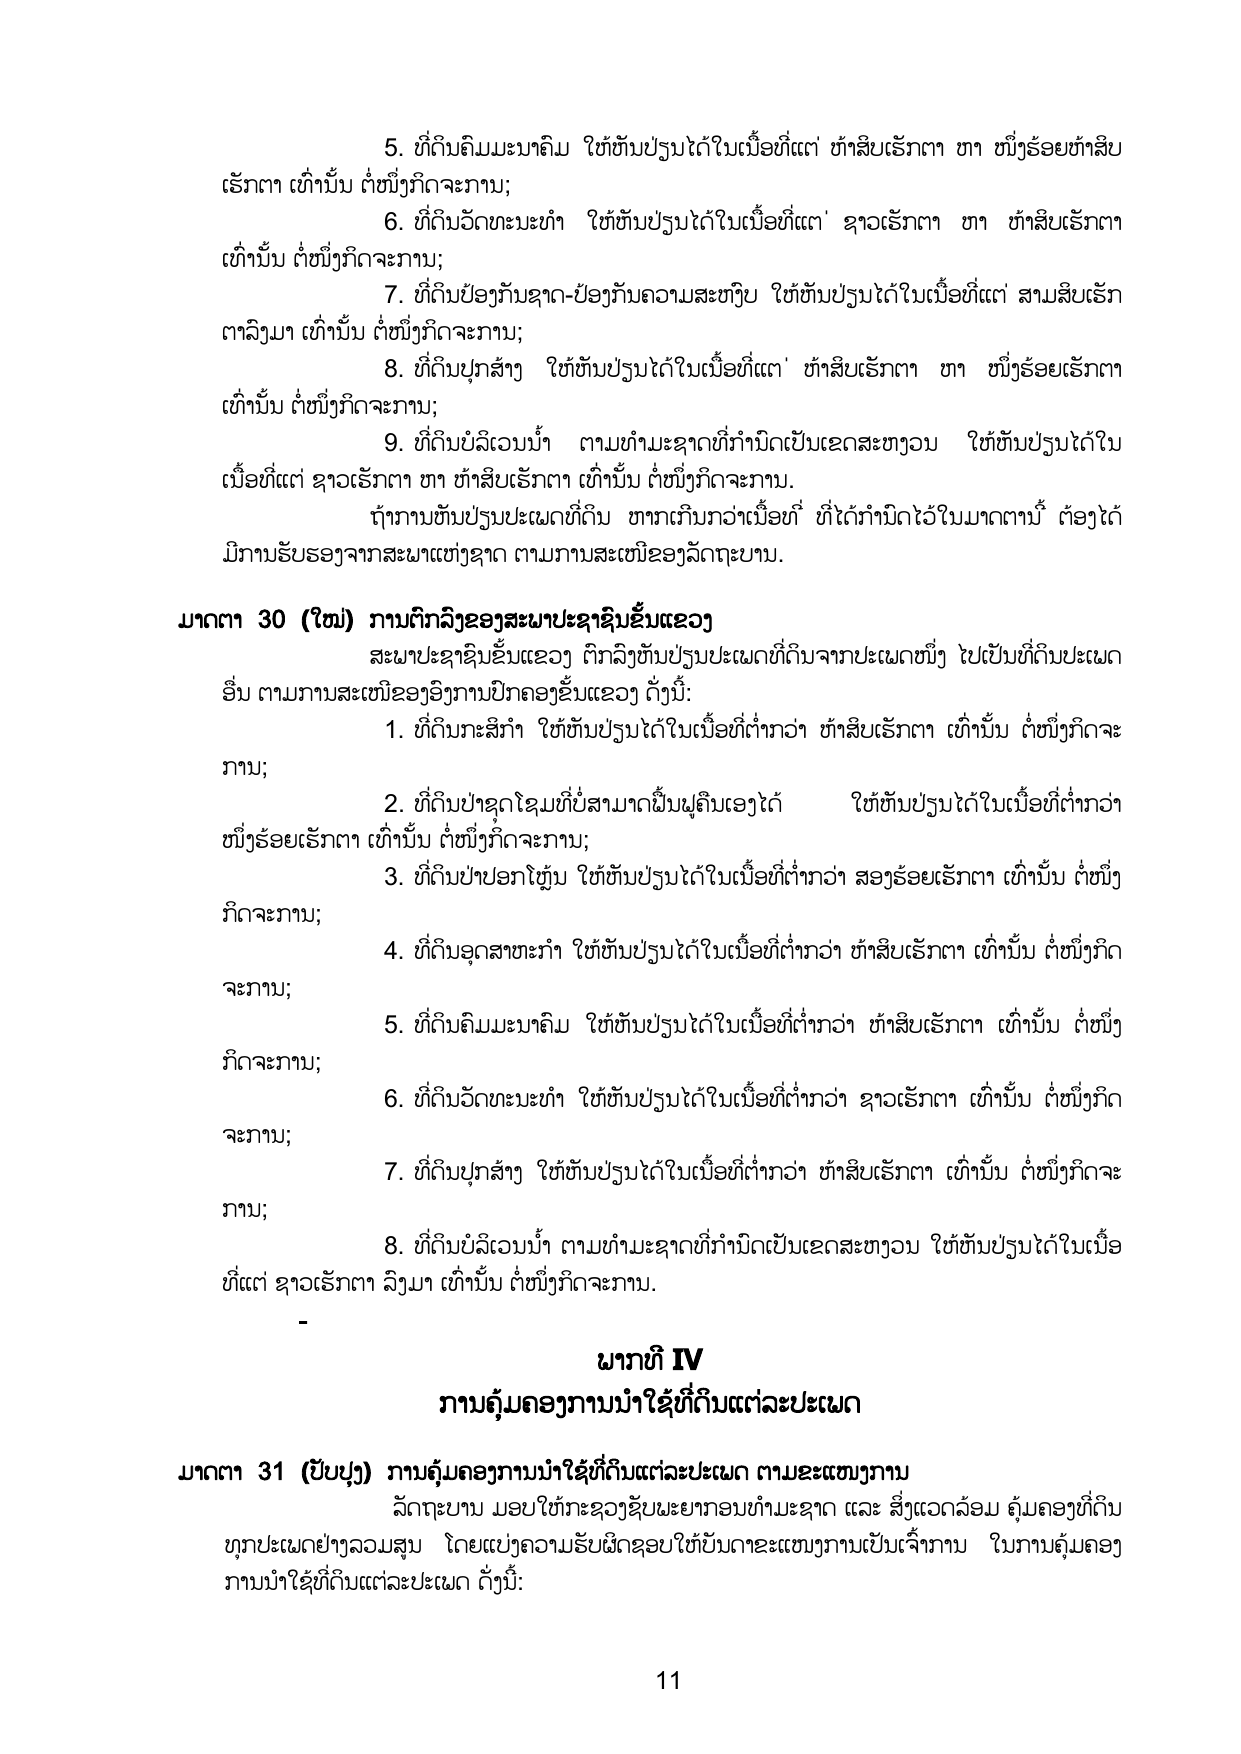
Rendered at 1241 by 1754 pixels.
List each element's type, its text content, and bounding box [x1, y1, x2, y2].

list ​ທີ່​ດິນປ້ອງກັນຊາດ-ປ້ອງກັນຄວາມສະຫງົບ​ ໃຫ້ຫັນປ່ຽນໄດ້ໃນເນື້ອທີ່​ແຕ່ ສາມສິບເຮັກ ຕາລົງມາ ເທົ່ານັ້ນ ຕໍ່ໜຶ່ງກິດຈະການ; [222, 277, 1122, 351]
list ທີ່ດິນບໍລິເວນນໍ້າ ຕາມທຳມະຊາດທີ່ກໍານົດເປັນເຂດສະຫງວນ ໃຫ້ຫັນປ່ຽນໄດ້ໃນເນື້ອທີ່ແຕ່ ຊາວເຮັກຕາ ຫາ ຫ້າສິບເຮັກຕາ ເທົ່ານັ້ນ ຕໍ່​ໜຶ່ງກິດຈະການ. [222, 425, 1122, 499]
subtitle ພາກທີ IV [177, 1339, 1122, 1382]
list ​ທີ່​ດິນຄົມມະນາຄົມ ໃຫ້ຫັນປ່ຽນໄດ້ໃນເນື້ອທີ່​​​ແຕ່ ຫ້າສິບ​ເຮັກຕາ ຫາ ໜຶ່ງຮ້ອຍຫ້າສິບ ເຮັກຕາ ເທົ່ານັ້ນ ຕໍ່ໜຶ່ງກິດຈະການ; [222, 130, 1122, 204]
subtitle ການຄຸ້ມຄອງ​ການ​ນຳ​ໃຊ້​ທີ່​ດິນແຕ່ລະປະເພດ [177, 1382, 1122, 1424]
list ​ທີ່​ດິນຄົມມະນາຄົມ ໃຫ້ຫັນປ່ຽນໄດ້ໃນ​ເນື້ອທີ່ຕໍ່າກວ່າ ຫ້າສິບ​ເຮັກຕາ ເທົ່ານັ້ນ ຕໍ່ໜຶ່ງກິດຈະການ; [222, 1007, 1122, 1081]
list ທີ່​ດິນ​ປຸກ​ສ້າງ ໃຫ້ຫັນປ່ຽນໄດ້ໃນ​ເນື້ອທີ່​​​ຕໍ່າ​ກວ່າ ຫ້າ​ສິບເຮັກຕາ ເທົ່ານັ້ນ ຕໍ່​ໜຶ່ງກິດຈະ ການ; [222, 1154, 1122, 1228]
subtitle ມາດຕາ 30 (​ໃໝ່) ການຕົກລົງຂອງສະພາປະຊາຊົນ​ຂັ້ນແຂວງ [177, 601, 1122, 638]
list ​ທີ່​ດິນ​​ວັດທະນະທຳ ໃຫ້ຫັນປ່ຽນໄດ້ໃນເນື້ອທີ່ຕໍ່າກວ່າ ຊາວ​ເຮັກຕາ ເທົ່ານັ້ນ ຕໍ່​ໜຶ່ງກິດ ຈະການ; [222, 1081, 1122, 1154]
list ​ທີ່​ດິນ​​ວັດທະນະທຳ ໃຫ້ຫັນປ່ຽນໄດ້ໃນເນື້ອທີ່​ແຕ່ ຊາວ​ເຮັກຕາ ຫາ ຫ້າສິບເຮັກຕາ ເທົ່ານັ້ນ ຕໍ່ໜຶ່ງກິດຈະການ; [222, 204, 1122, 277]
subtitle ມາດຕາ 31 (ປັບປຸງ) ການຄຸ້ມຄອງການນໍາໃຊ້ທີ່ດິນ​​ແຕ່ລະ​ປະ​ເພດ ຕາມຂະແໜງການ [177, 1453, 1122, 1490]
text ລັດຖະບານ ມອບ​ໃຫ້​ກະຊວງ​ຊັບພະຍາກອນ​ທໍາ​ມະ​ຊາດ ​ແລະ ສິ່ງ​ແວດ​ລ້ອມ ຄຸ້ມ​ຄອງ​ທີ່​ດິນ​ທຸກ​ປະເພດຢ່າງ​ລວມສູນ ໂດຍ​ແບ່ງ​ຄວາມ​ຮັບຜິດຊອບໃຫ້​ບັນດາຂະແໜງການເປັນເຈົ້າການ ໃນການຄຸ້ມຄອງການນຳໃຊ້ທີ່ດິນ​ແຕ່ລະ​ປະ​ເພດ​ ດັ່ງນີ້: [224, 1490, 1122, 1601]
list ​ທີ່​ດິນ​ກະສິກຳ​ ໃຫ້ຫັນປ່ຽນໄດ້ໃນ​ເນື້ອທີ່​ຕໍ່າກວ່າ ຫ້າສິບ​ເຮັກຕາ ເທົ່ານັ້ນ ຕໍ່ໜຶ່ງກິດຈະ ການ​; [222, 712, 1122, 786]
text ຖ້າ​ການ​ຫັນປ່ຽນປະ​ເພດ​ທີ່​ດິນ ຫາກ​ເກີນ​ກວ່າ​ເນື້ອ​ທີ່ ທີ່​ໄດ້ກຳນົດ​ໄວ້​ໃນ​ມາດຕາ​ນີ້ ຕ້ອງ​​ໄດ້​ມີການ​ຮັບຮອງຈາກ​ສະພາ​ແຫ່ງ​ຊາດ​ ຕາມ​ການສະ​ເໜີ​ຂອງ​ລັດຖະບານ. [222, 499, 1122, 572]
list ​ທີ່​ດິນອຸດສາຫະກຳ​​ ໃຫ້ຫັນປ່ຽນໄດ້ໃນເນື້ອທີ່​ຕໍ່າກວ່າ ຫ້າສິບ​ເຮັກຕາ ເທົ່ານັ້ນ ຕໍ່ໜຶ່ງກິດ ຈະການ; [222, 933, 1122, 1007]
list ທີ່ດິນປ່າປອກໂຫຼ້ນ ໃຫ້ຫັນປ່ຽນໄດ້ໃນເນື້ອທີ່ຕໍ່າກວ່າ ສອງຮ້ອຍເຮັກຕາ ເທົ່ານັ້ນ ຕໍ່ໜຶ່ງກິດຈະການ; [222, 859, 1122, 933]
text ສະພາປະຊາຊົນຂັ້ນແຂວງ ​ຕົກລົງ​ຫັນ​ປ່ຽນ​ປະ​ເພດ​ທີ່​ດິນຈາກປະ​ເພດໜຶ່ງ ໄປເປັນທີ່ດິນປະເພດອື່ນ ຕາມ​ການສະ​ເໜີ​ຂອງອົງການປົກຄອງຂັ້ນແຂວງ ດັ່ງ​ນີ້: [222, 638, 1122, 712]
list ທີ່​ດິນ​ປ່າຊຸດໂຊມທີ່ບໍ່ສາມາດຟື້ນຟູຄືນເອງໄດ້​ ໃຫ້ຫັນປ່ຽນໄດ້ໃນເນື້ອທີ່ຕໍ່າກວ່າ ໜຶ່ງຮ້ອຍເຮັກຕາ ເທົ່ານັ້ນ ຕໍ່​ໜຶ່ງກິດຈະການ​; [222, 786, 1122, 859]
list ທີ່​ດິນ​ປຸກ​ສ້າງ ໃຫ້ຫັນປ່ຽນໄດ້ໃນ​ເນື້ອທີ່​​​ແຕ່ ຫ້າ​ສິບເຮັກຕາ ຫາ ໜຶ່ງຮ້ອຍເຮັກຕາ ເທົ່ານັ້ນ ຕໍ່​ໜຶ່ງກິດຈະການ; [222, 351, 1122, 425]
list ທີ່ດິນບໍລິເວນນໍ້າ ຕາມທຳມະຊາດທີ່ກໍານົດເປັນເຂດສະຫງວນ ໃຫ້ຫັນປ່ຽນໄດ້ໃນເນື້ອ ທີ່ແຕ່ ຊາວເຮັກຕາ ລົງມາ ເທົ່ານັ້ນ ຕໍ່​ໜຶ່ງກິດຈະການ. [222, 1228, 1122, 1302]
